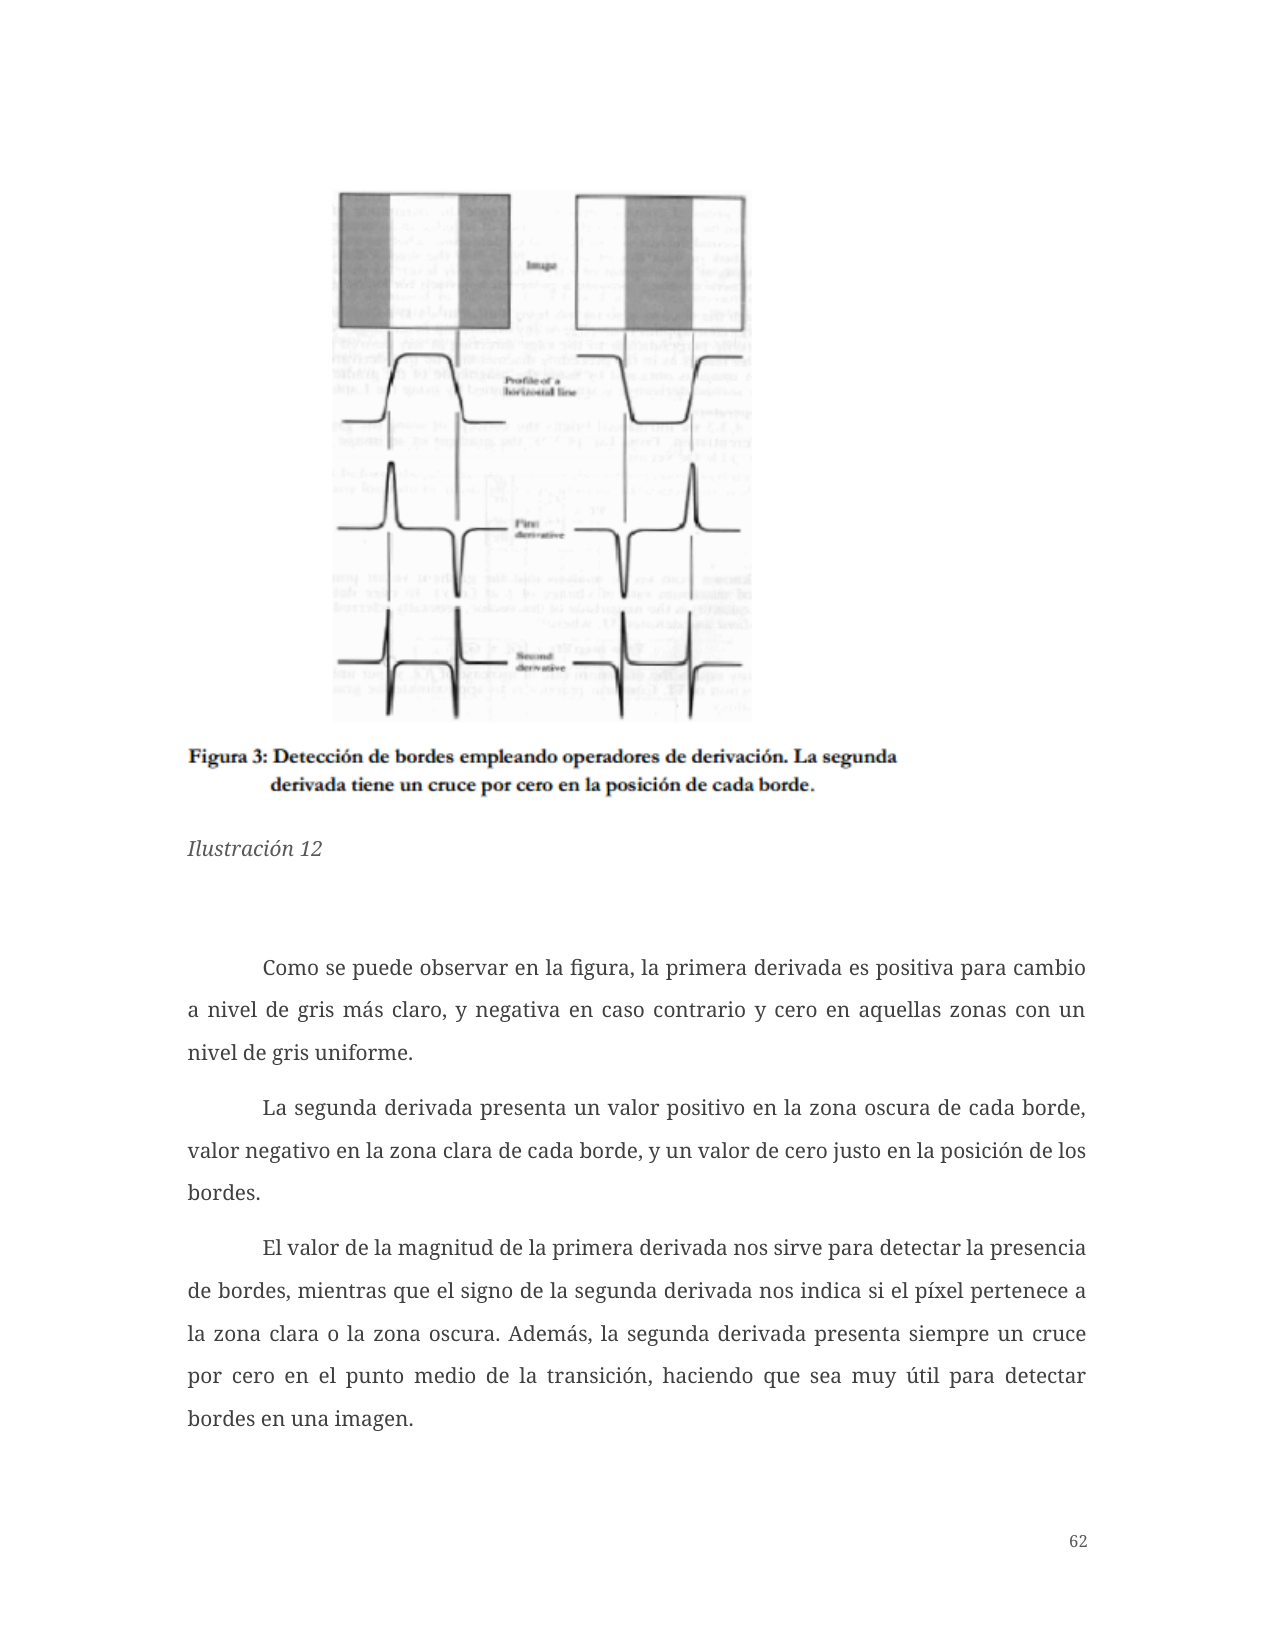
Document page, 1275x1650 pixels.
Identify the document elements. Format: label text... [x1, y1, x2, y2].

text El valor de la magnitud de la primera derivada nos sirve para detectar la presencia de bordes, mientras que el signo de la segunda derivada nos indica si el píxel pertenece a la zona clara o la zona oscura. Además, la segunda derivada presenta siempre un cruce por cero en el punto medio de la transición, haciendo que sea muy útil para detectar bordes en una imagen. [187, 1233, 1087, 1432]
text Como se puede observar en la figura, la primera derivada es positiva para cambio a nivel de gris más claro, y negativa en caso contrario y cero en aquellas zonas con un nivel de gris uniforme. [187, 953, 1087, 1066]
picture [187, 180, 907, 810]
text La segunda derivada presenta un valor positivo en la zona oscura de cada borde, valor negativo en la zona clara de cada borde, y un valor de cero justo en la posición de los bordes. [187, 1093, 1087, 1207]
